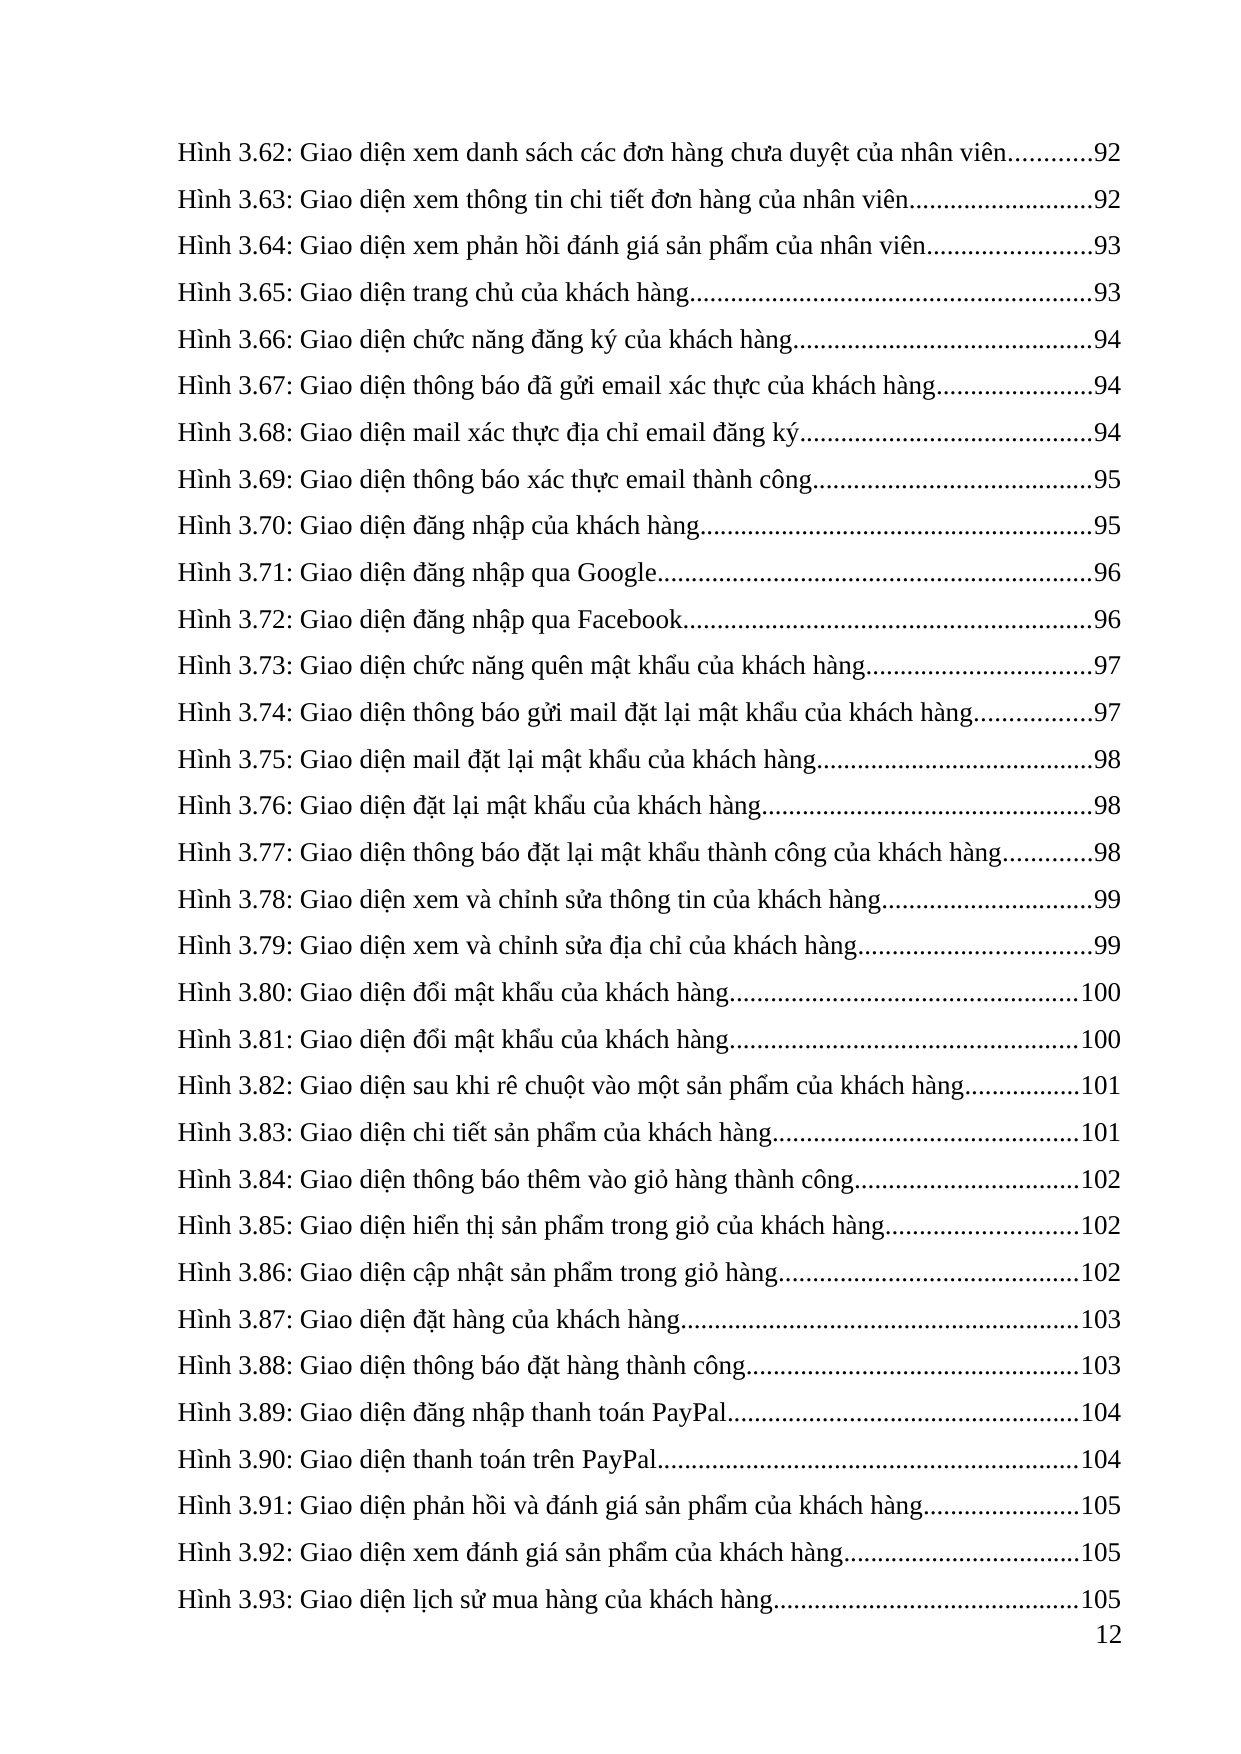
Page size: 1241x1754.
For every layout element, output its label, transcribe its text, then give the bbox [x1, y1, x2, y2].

text Hình 3.67: Giao diện thông báo đã gửi email xác thực của khách hàng 94 [177, 369, 1122, 401]
text Hình 3.87: Giao diện đặt hàng của khách hàng 103 [177, 1303, 1122, 1334]
text Hình 3.65: Giao diện trang chủ của khách hàng 93 [177, 276, 1122, 307]
text Hình 3.90: Giao diện thanh toán trên PayPal 104 [177, 1443, 1122, 1474]
text Hình 3.89: Giao diện đăng nhập thanh toán PayPal 104 [177, 1396, 1122, 1427]
text Hình 3.68: Giao diện mail xác thực địa chỉ email đăng ký 94 [177, 416, 1122, 447]
text Hình 3.80: Giao diện đổi mật khẩu của khách hàng 100 [177, 976, 1122, 1007]
text Hình 3.82: Giao diện sau khi rê chuột vào một sản phẩm của khách hàng 101 [177, 1069, 1122, 1101]
text Hình 3.84: Giao diện thông báo thêm vào giỏ hàng thành công 102 [177, 1163, 1122, 1194]
text Hình 3.81: Giao diện đổi mật khẩu của khách hàng 100 [177, 1023, 1122, 1054]
text Hình 3.71: Giao diện đăng nhập qua Google 96 [177, 556, 1122, 587]
text Hình 3.76: Giao diện đặt lại mật khẩu của khách hàng 98 [177, 789, 1122, 821]
text Hình 3.88: Giao diện thông báo đặt hàng thành công 103 [177, 1349, 1122, 1381]
text Hình 3.78: Giao diện xem và chỉnh sửa thông tin của khách hàng 99 [177, 883, 1122, 914]
text Hình 3.66: Giao diện chức năng đăng ký của khách hàng 94 [177, 323, 1122, 354]
text Hình 3.63: Giao diện xem thông tin chi tiết đơn hàng của nhân viên 92 [177, 183, 1122, 214]
text Hình 3.72: Giao diện đăng nhập qua Facebook 96 [177, 603, 1122, 634]
text Hình 3.62: Giao diện xem danh sách các đơn hàng chưa duyệt của nhân viên 92 [177, 136, 1122, 167]
text Hình 3.83: Giao diện chi tiết sản phẩm của khách hàng 101 [177, 1116, 1122, 1147]
text Hình 3.73: Giao diện chức năng quên mật khẩu của khách hàng 97 [177, 649, 1122, 681]
text Hình 3.93: Giao diện lịch sử mua hàng của khách hàng 105 [177, 1583, 1122, 1614]
text Hình 3.92: Giao diện xem đánh giá sản phẩm của khách hàng 105 [177, 1536, 1122, 1567]
text Hình 3.69: Giao diện thông báo xác thực email thành công 95 [177, 463, 1122, 494]
text Hình 3.85: Giao diện hiển thị sản phẩm trong giỏ của khách hàng 102 [177, 1209, 1122, 1241]
text Hình 3.86: Giao diện cập nhật sản phẩm trong giỏ hàng 102 [177, 1256, 1122, 1287]
text Hình 3.74: Giao diện thông báo gửi mail đặt lại mật khẩu của khách hàng 97 [177, 696, 1122, 727]
text Hình 3.75: Giao diện mail đặt lại mật khẩu của khách hàng 98 [177, 743, 1122, 774]
text Hình 3.64: Giao diện xem phản hồi đánh giá sản phẩm của nhân viên 93 [177, 229, 1122, 261]
text Hình 3.91: Giao diện phản hồi và đánh giá sản phẩm của khách hàng 105 [177, 1489, 1122, 1521]
text Hình 3.79: Giao diện xem và chỉnh sửa địa chỉ của khách hàng 99 [177, 929, 1122, 961]
text Hình 3.77: Giao diện thông báo đặt lại mật khẩu thành công của khách hàng 98 [177, 836, 1122, 867]
text Hình 3.70: Giao diện đăng nhập của khách hàng 95 [177, 509, 1122, 541]
